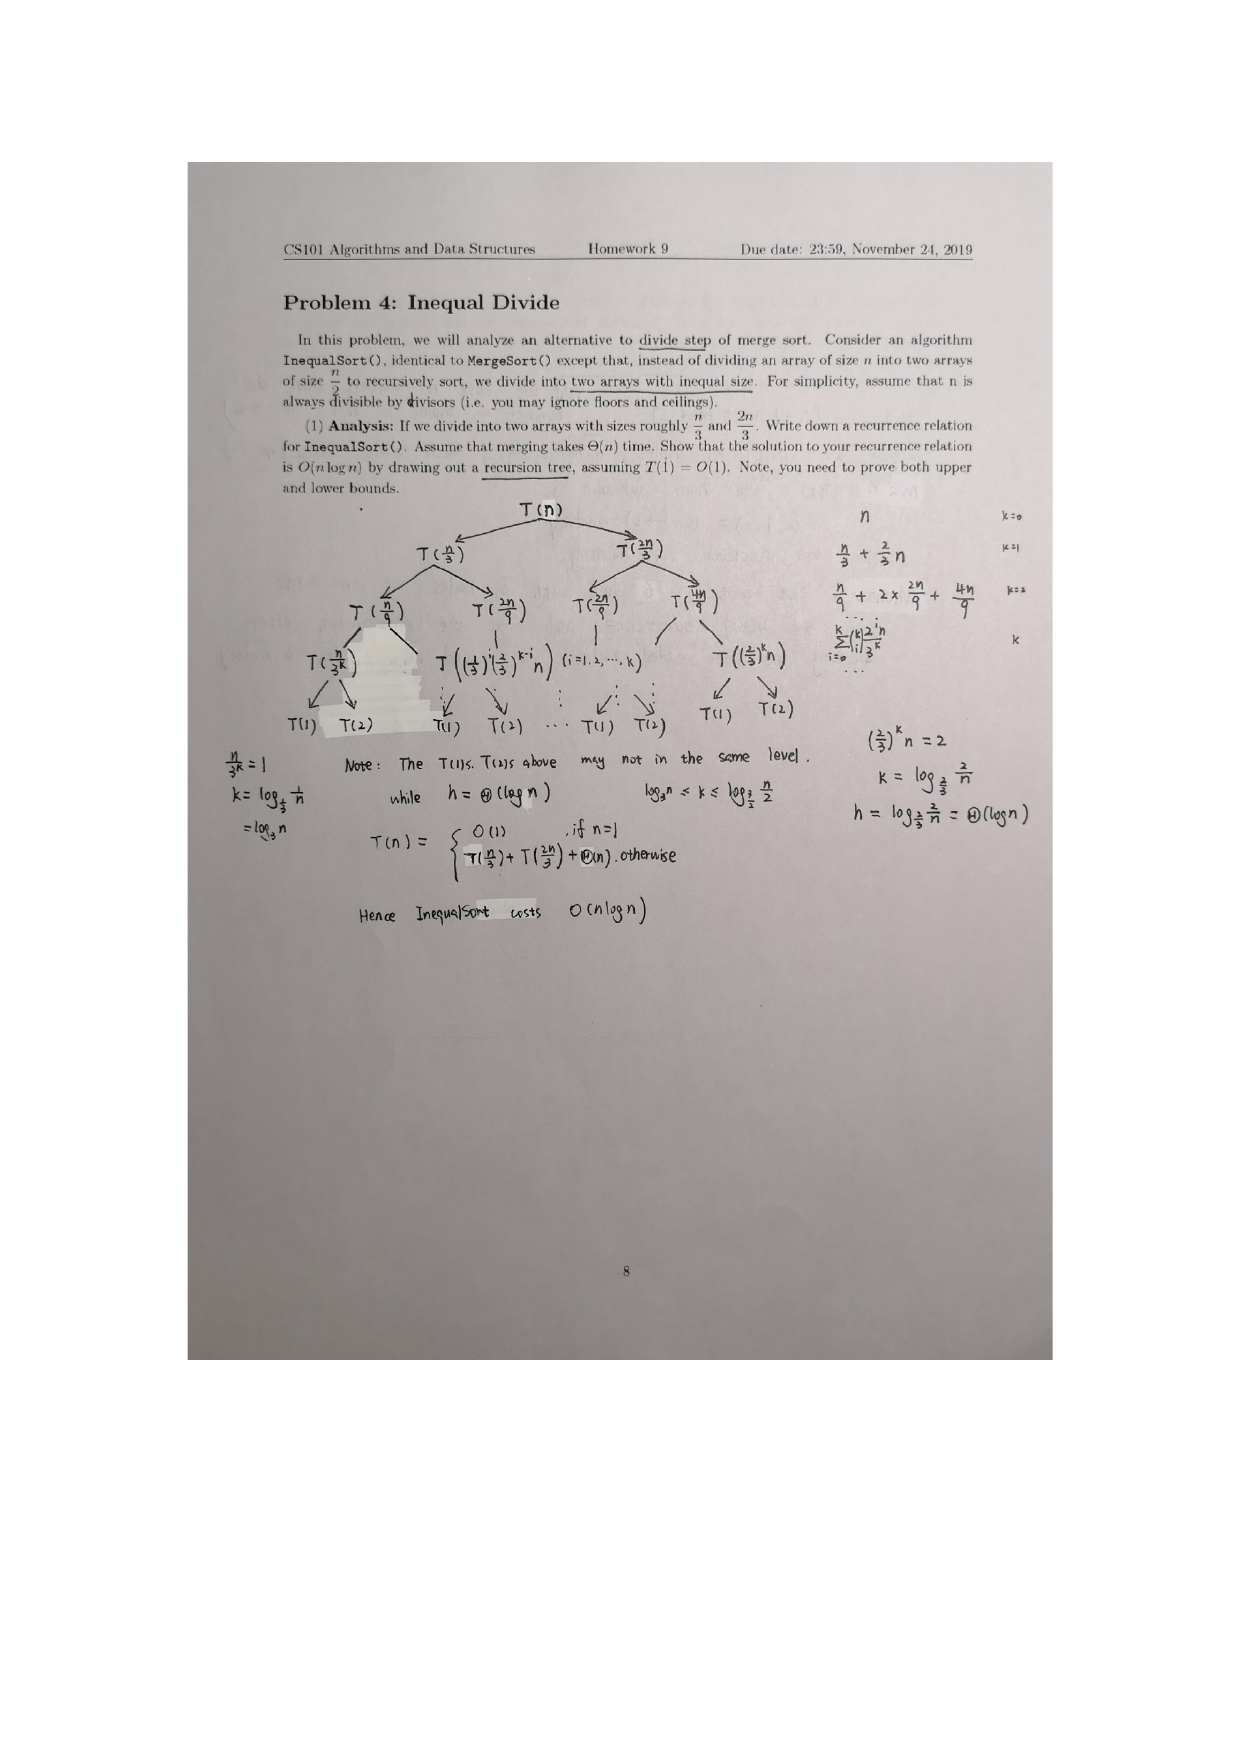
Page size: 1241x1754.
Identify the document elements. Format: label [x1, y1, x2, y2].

picture [187, 162, 1053, 1360]
